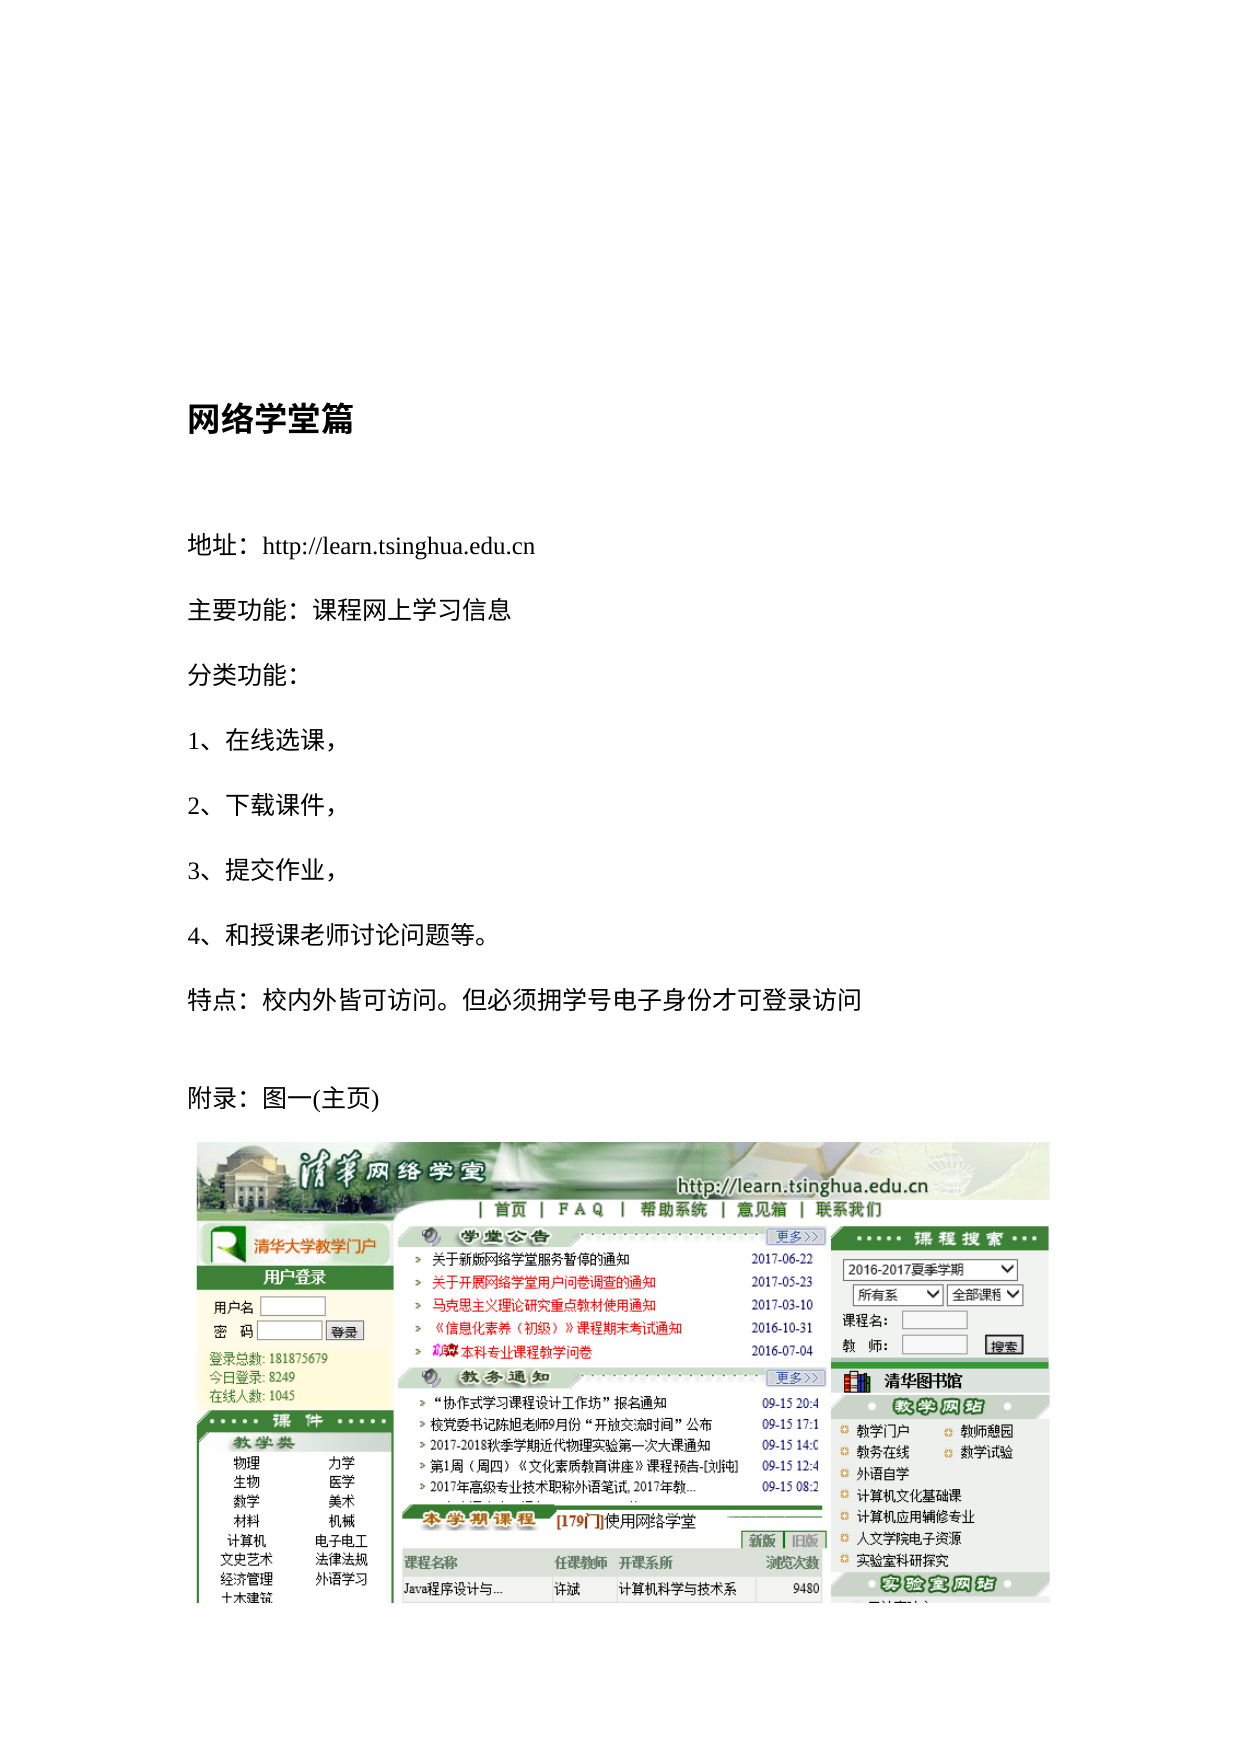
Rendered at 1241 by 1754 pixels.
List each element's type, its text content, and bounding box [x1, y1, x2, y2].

list 下载课件， [187, 771, 1053, 836]
list 在线选课， [187, 706, 1053, 771]
text 网络学堂篇 [187, 384, 1053, 449]
picture [187, 1142, 1053, 1603]
text 分类功能： [187, 641, 1053, 706]
text 特点：校内外皆可访问。但必须拥学号电子身份才可登录访问 [187, 966, 1053, 1031]
list 提交作业， [187, 836, 1053, 901]
text 附录：图一(主页) [187, 1064, 1053, 1129]
text 主要功能：课程网上学习信息 [187, 576, 1053, 641]
text 地址：http://learn.tsinghua.edu.cn [187, 511, 1053, 576]
list 和授课老师讨论问题等。 [187, 901, 1053, 966]
